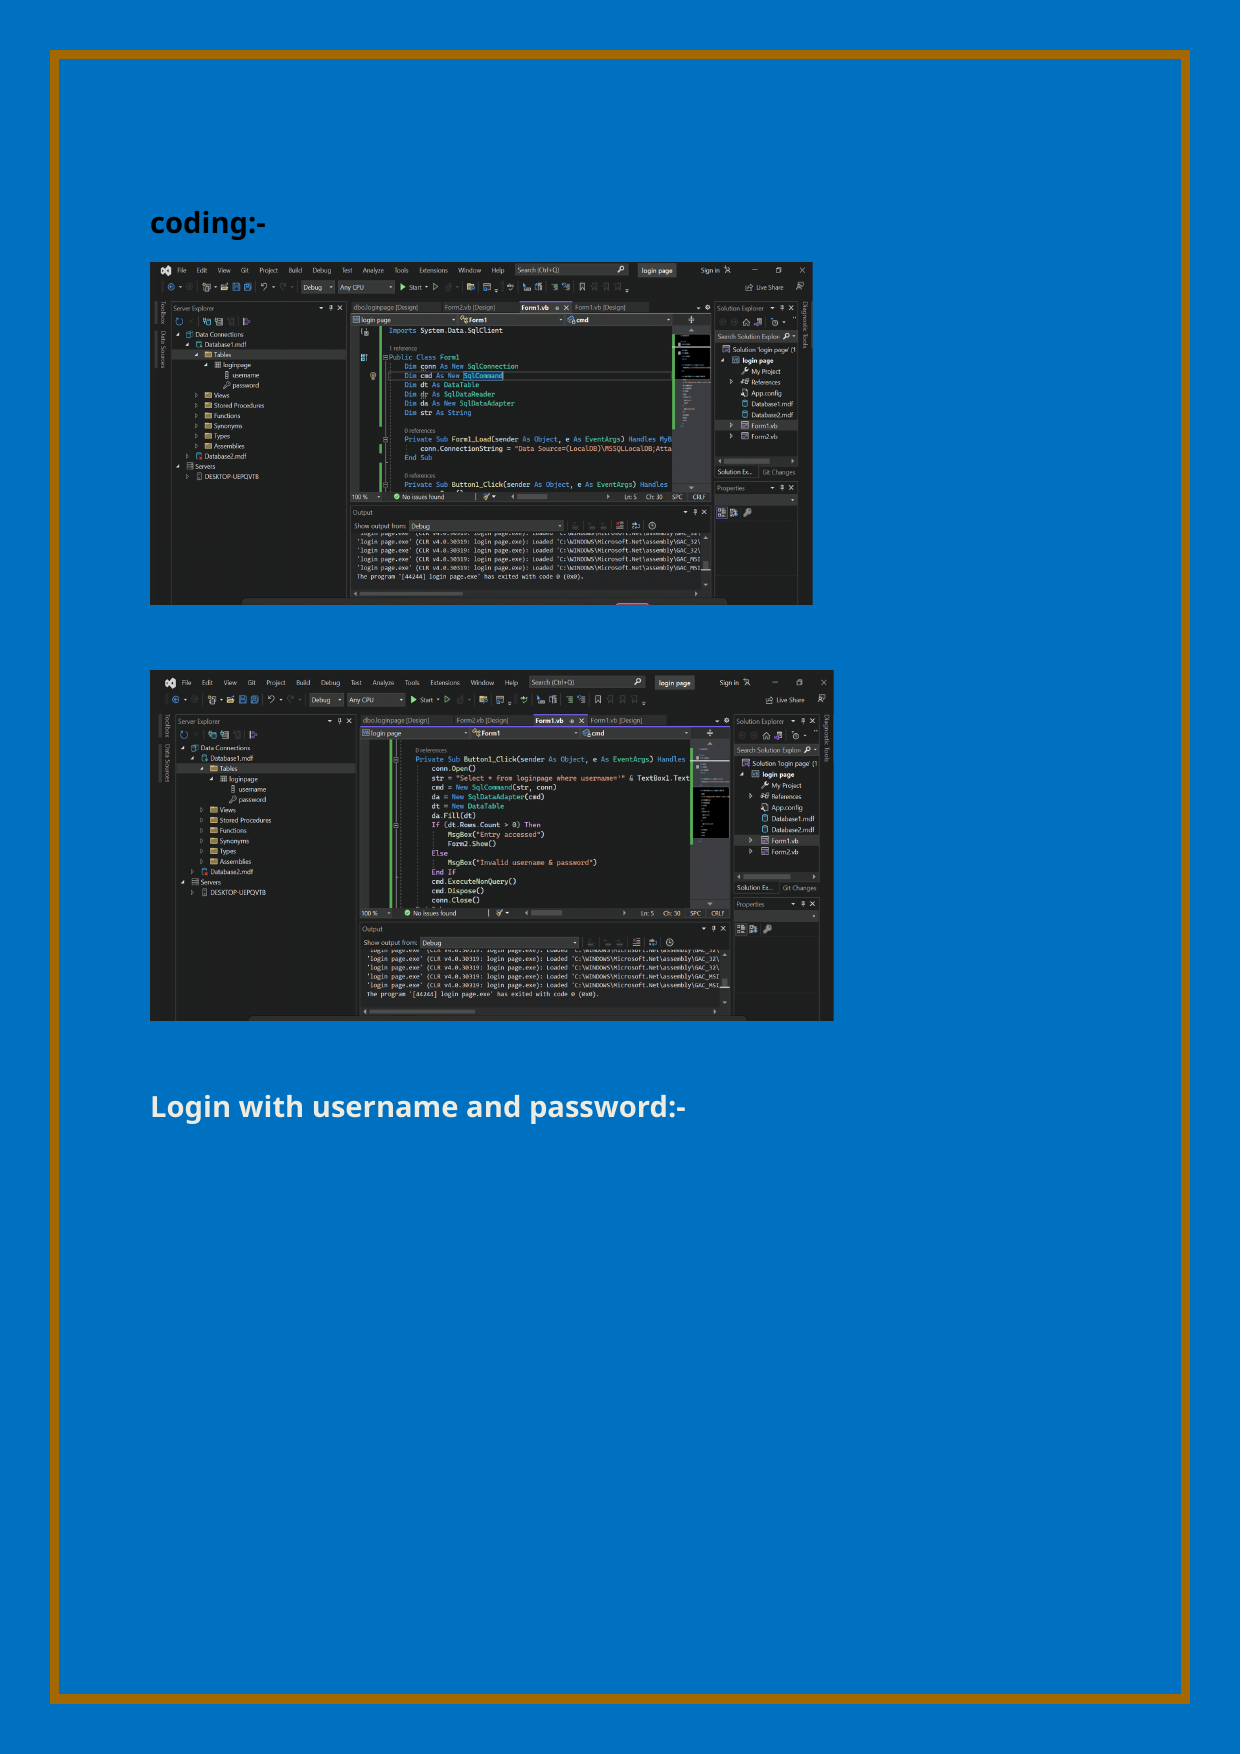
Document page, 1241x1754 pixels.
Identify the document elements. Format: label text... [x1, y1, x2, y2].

picture [150, 670, 834, 1021]
text Login with username and password:- [150, 1086, 1090, 1126]
text coding:- [150, 203, 1090, 242]
picture [150, 262, 813, 605]
